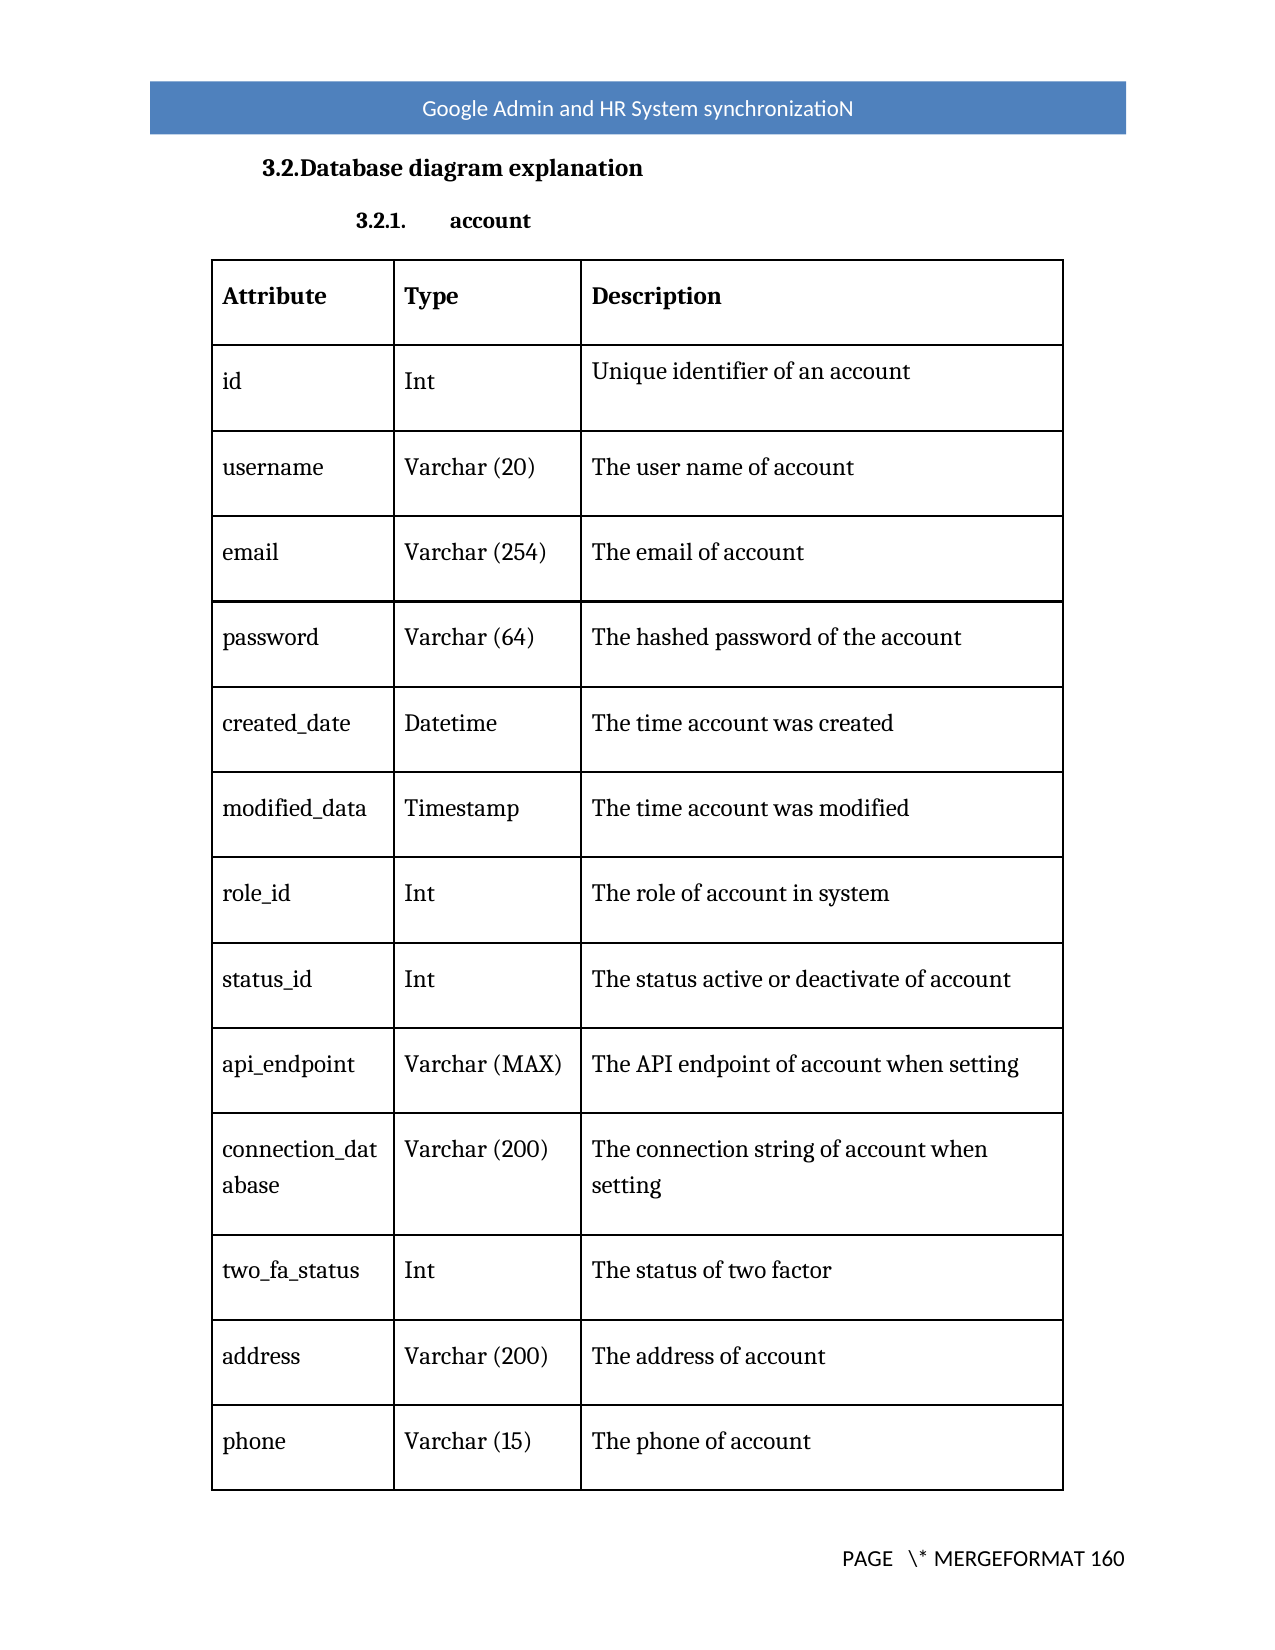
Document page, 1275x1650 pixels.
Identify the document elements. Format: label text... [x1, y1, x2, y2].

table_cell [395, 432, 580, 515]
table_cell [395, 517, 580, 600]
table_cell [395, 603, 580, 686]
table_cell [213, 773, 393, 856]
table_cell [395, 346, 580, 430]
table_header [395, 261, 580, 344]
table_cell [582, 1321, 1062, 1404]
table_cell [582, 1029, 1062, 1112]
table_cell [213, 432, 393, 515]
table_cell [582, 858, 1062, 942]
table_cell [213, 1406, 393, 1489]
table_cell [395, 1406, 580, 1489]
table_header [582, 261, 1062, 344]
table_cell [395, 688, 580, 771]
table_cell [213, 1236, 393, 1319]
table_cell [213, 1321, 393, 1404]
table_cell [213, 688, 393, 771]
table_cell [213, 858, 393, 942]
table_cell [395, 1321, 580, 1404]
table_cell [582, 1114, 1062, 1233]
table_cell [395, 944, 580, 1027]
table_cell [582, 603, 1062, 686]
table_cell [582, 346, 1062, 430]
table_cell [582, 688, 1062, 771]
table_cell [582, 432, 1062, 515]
subtitle Database diagram explanation [262, 154, 1125, 183]
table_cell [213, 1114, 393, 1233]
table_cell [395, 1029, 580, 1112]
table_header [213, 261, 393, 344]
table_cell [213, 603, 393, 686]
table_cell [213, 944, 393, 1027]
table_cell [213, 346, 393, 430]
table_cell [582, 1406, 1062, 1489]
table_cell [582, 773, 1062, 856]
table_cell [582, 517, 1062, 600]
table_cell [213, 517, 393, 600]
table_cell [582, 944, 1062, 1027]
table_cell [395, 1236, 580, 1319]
subtitle account [356, 208, 1125, 234]
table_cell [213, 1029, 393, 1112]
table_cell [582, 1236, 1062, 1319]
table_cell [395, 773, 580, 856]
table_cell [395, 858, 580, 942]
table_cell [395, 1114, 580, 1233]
